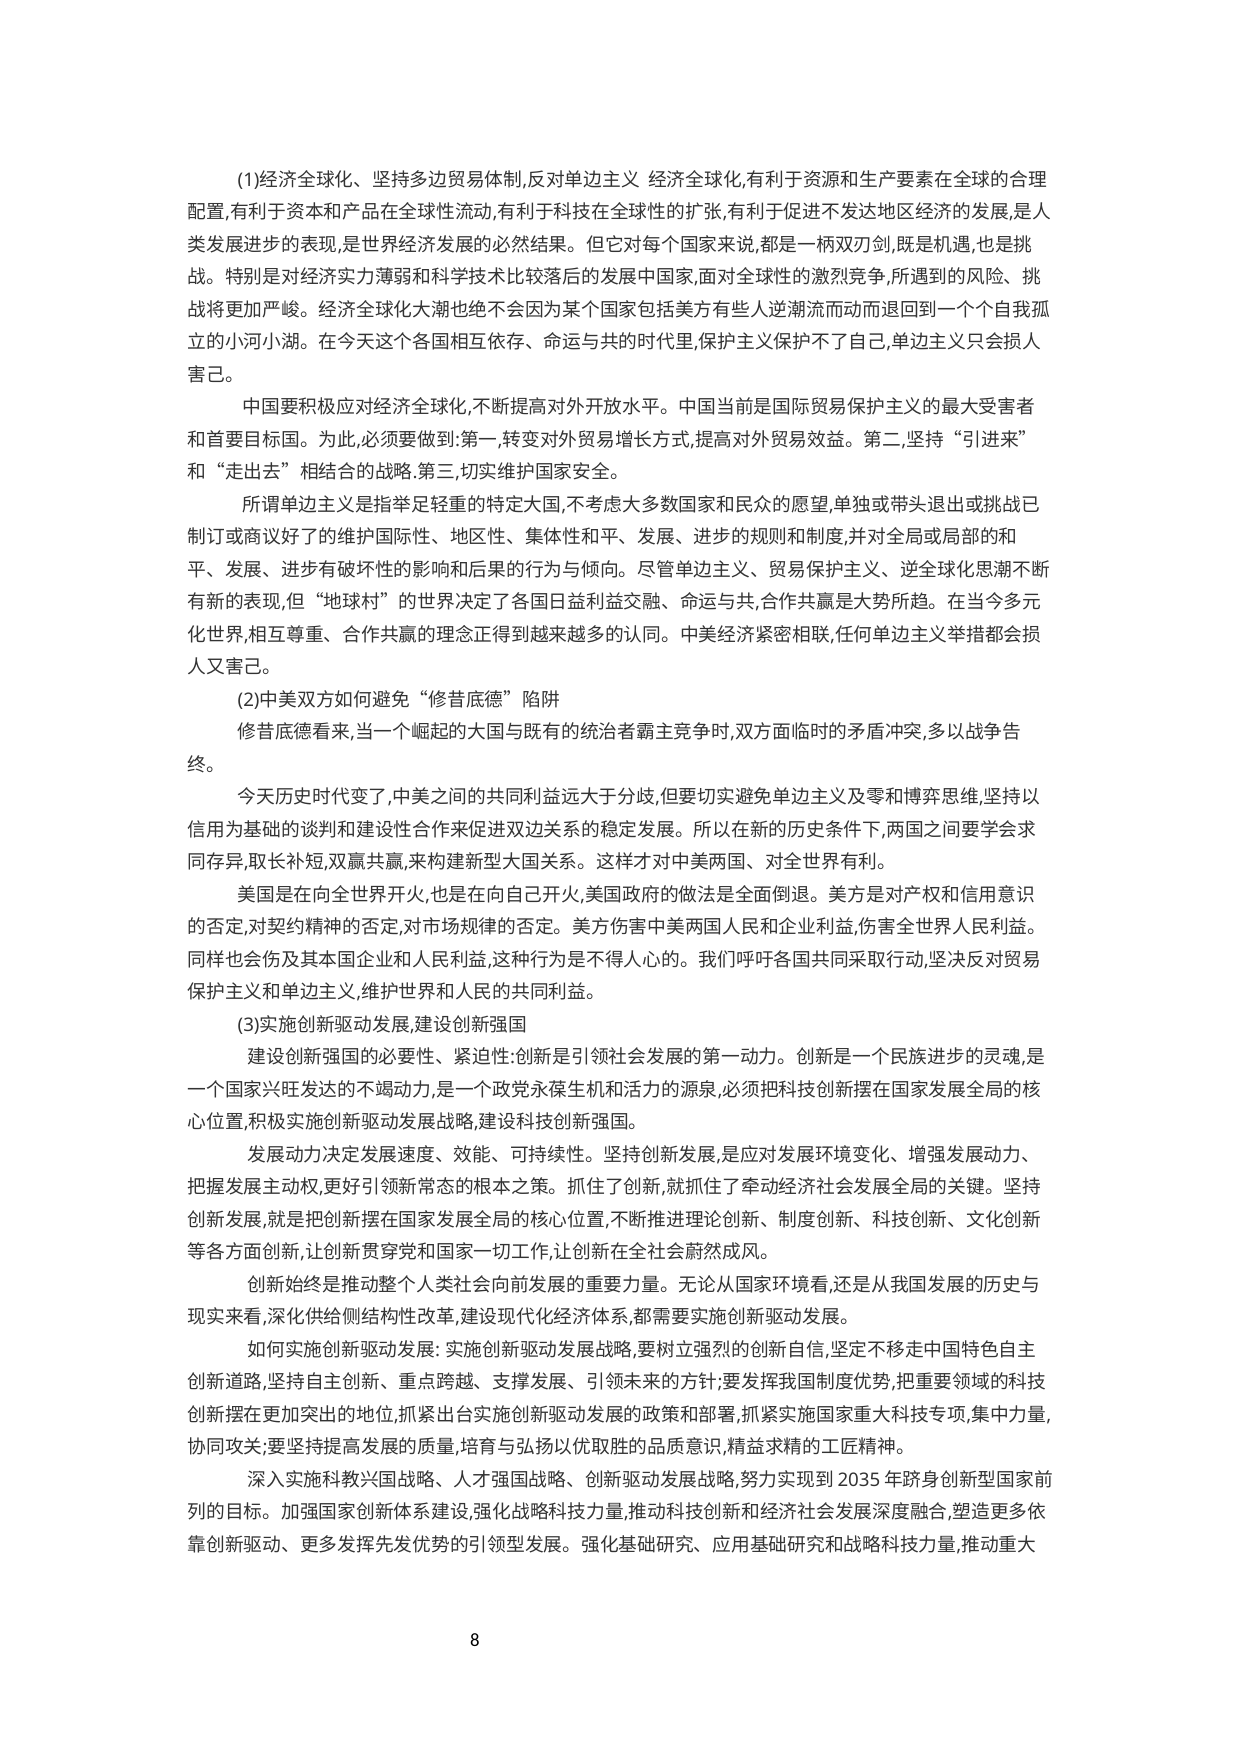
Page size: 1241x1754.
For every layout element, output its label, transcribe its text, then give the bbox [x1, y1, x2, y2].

text 中国要积极应对经济全球化,不断提高对外开放水平。中国当前是国际贸易保护主义的最大受害者和首要目标国。为此,必须要做到:第一,转变对外贸易增长方式,提高对外贸易效益。第二,坚持“引进来”和“走出去”相结合的战略.第三,切实维护国家安全。 [187, 389, 1053, 487]
text 修昔底德看来,当一个崛起的大国与既有的统治者霸主竞争时,双方面临时的矛盾冲突,多以战争告终。 [187, 714, 1053, 779]
text (3)实施创新驱动发展,建设创新强国 [187, 1007, 1053, 1039]
text (1)经济全球化、坚持多边贸易体制,反对单边主义 经济全球化,有利于资源和生产要素在全球的合理配置,有利于资本和产品在全球性流动,有利于科技在全球性的扩张,有利于促进不发达地区经济的发展,是人类发展进步的表现,是世界经济发展的必然结果。但它对每个国家来说,都是一柄双刃剑,既是机遇,也是挑战。特别是对经济实力薄弱和科学技术比较落后的发展中国家,面对全球性的激烈竞争,所遇到的风险、挑战将更加严峻。经济全球化大潮也绝不会因为某个国家包括美方有些人逆潮流而动而退回到一个个自我孤立的小河小湖。在今天这个各国相互依存、命运与共的时代里,保护主义保护不了自己,单边主义只会损人害己。 [187, 162, 1053, 389]
text 如何实施创新驱动发展: 实施创新驱动发展战略,要树立强烈的创新自信,坚定不移走中国特色自主创新道路,坚持自主创新、重点跨越、支撑发展、引领未来的方针;要发挥我国制度优势,把重要领域的科技创新摆在更加突出的地位,抓紧出台实施创新驱动发展的政策和部署,抓紧实施国家重大科技专项,集中力量,协同攻关;要坚持提高发展的质量,培育与弘扬以优取胜的品质意识,精益求精的工匠精神。 [187, 1332, 1053, 1462]
text 创新始终是推动整个人类社会向前发展的重要力量。无论从国家环境看,还是从我国发展的历史与现实来看,深化供给侧结构性改革,建设现代化经济体系,都需要实施创新驱动发展。 [187, 1267, 1053, 1332]
text 所谓单边主义是指举足轻重的特定大国,不考虑大多数国家和民众的愿望,单独或带头退出或挑战已制订或商议好了的维护国际性、地区性、集体性和平、发展、进步的规则和制度,并对全局或局部的和平、发展、进步有破坏性的影响和后果的行为与倾向。尽管单边主义、贸易保护主义、逆全球化思潮不断有新的表现,但“地球村”的世界决定了各国日益利益交融、命运与共,合作共赢是大势所趋。在当今多元化世界,相互尊重、合作共赢的理念正得到越来越多的认同。中美经济紧密相联,任何单边主义举措都会损人又害己。 [187, 487, 1053, 682]
text 美国是在向全世界开火,也是在向自己开火,美国政府的做法是全面倒退。美方是对产权和信用意识的否定,对契约精神的否定,对市场规律的否定。美方伤害中美两国人民和企业利益,伤害全世界人民利益。同样也会伤及其本国企业和人民利益,这种行为是不得人心的。我们呼吁各国共同采取行动,坚决反对贸易保护主义和单边主义,维护世界和人民的共同利益。 [187, 877, 1053, 1007]
text 今天历史时代变了,中美之间的共同利益远大于分歧,但要切实避免单边主义及零和博弈思维,坚持以信用为基础的谈判和建设性合作来促进双边关系的稳定发展。所以在新的历史条件下,两国之间要学会求同存异,取长补短,双赢共赢,来构建新型大国关系。这样才对中美两国、对全世界有利。 [187, 779, 1053, 877]
text (2)中美双方如何避免“修昔底德”陷阱 [187, 682, 1053, 714]
text 建设创新强国的必要性、紧迫性:创新是引领社会发展的第一动力。创新是一个民族进步的灵魂,是一个国家兴旺发达的不竭动力,是一个政党永葆生机和活力的源泉,必须把科技创新摆在国家发展全局的核心位置,积极实施创新驱动发展战略,建设科技创新强国。 [187, 1039, 1053, 1137]
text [187, 1462, 1053, 1559]
text 发展动力决定发展速度、效能、可持续性。坚持创新发展,是应对发展环境变化、增强发展动力、把握发展主动权,更好引领新常态的根本之策。抓住了创新,就抓住了牵动经济社会发展全局的关键。坚持创新发展,就是把创新摆在国家发展全局的核心位置,不断推进理论创新、制度创新、科技创新、文化创新等各方面创新,让创新贯穿党和国家一切工作,让创新在全社会蔚然成风。 [187, 1137, 1053, 1267]
